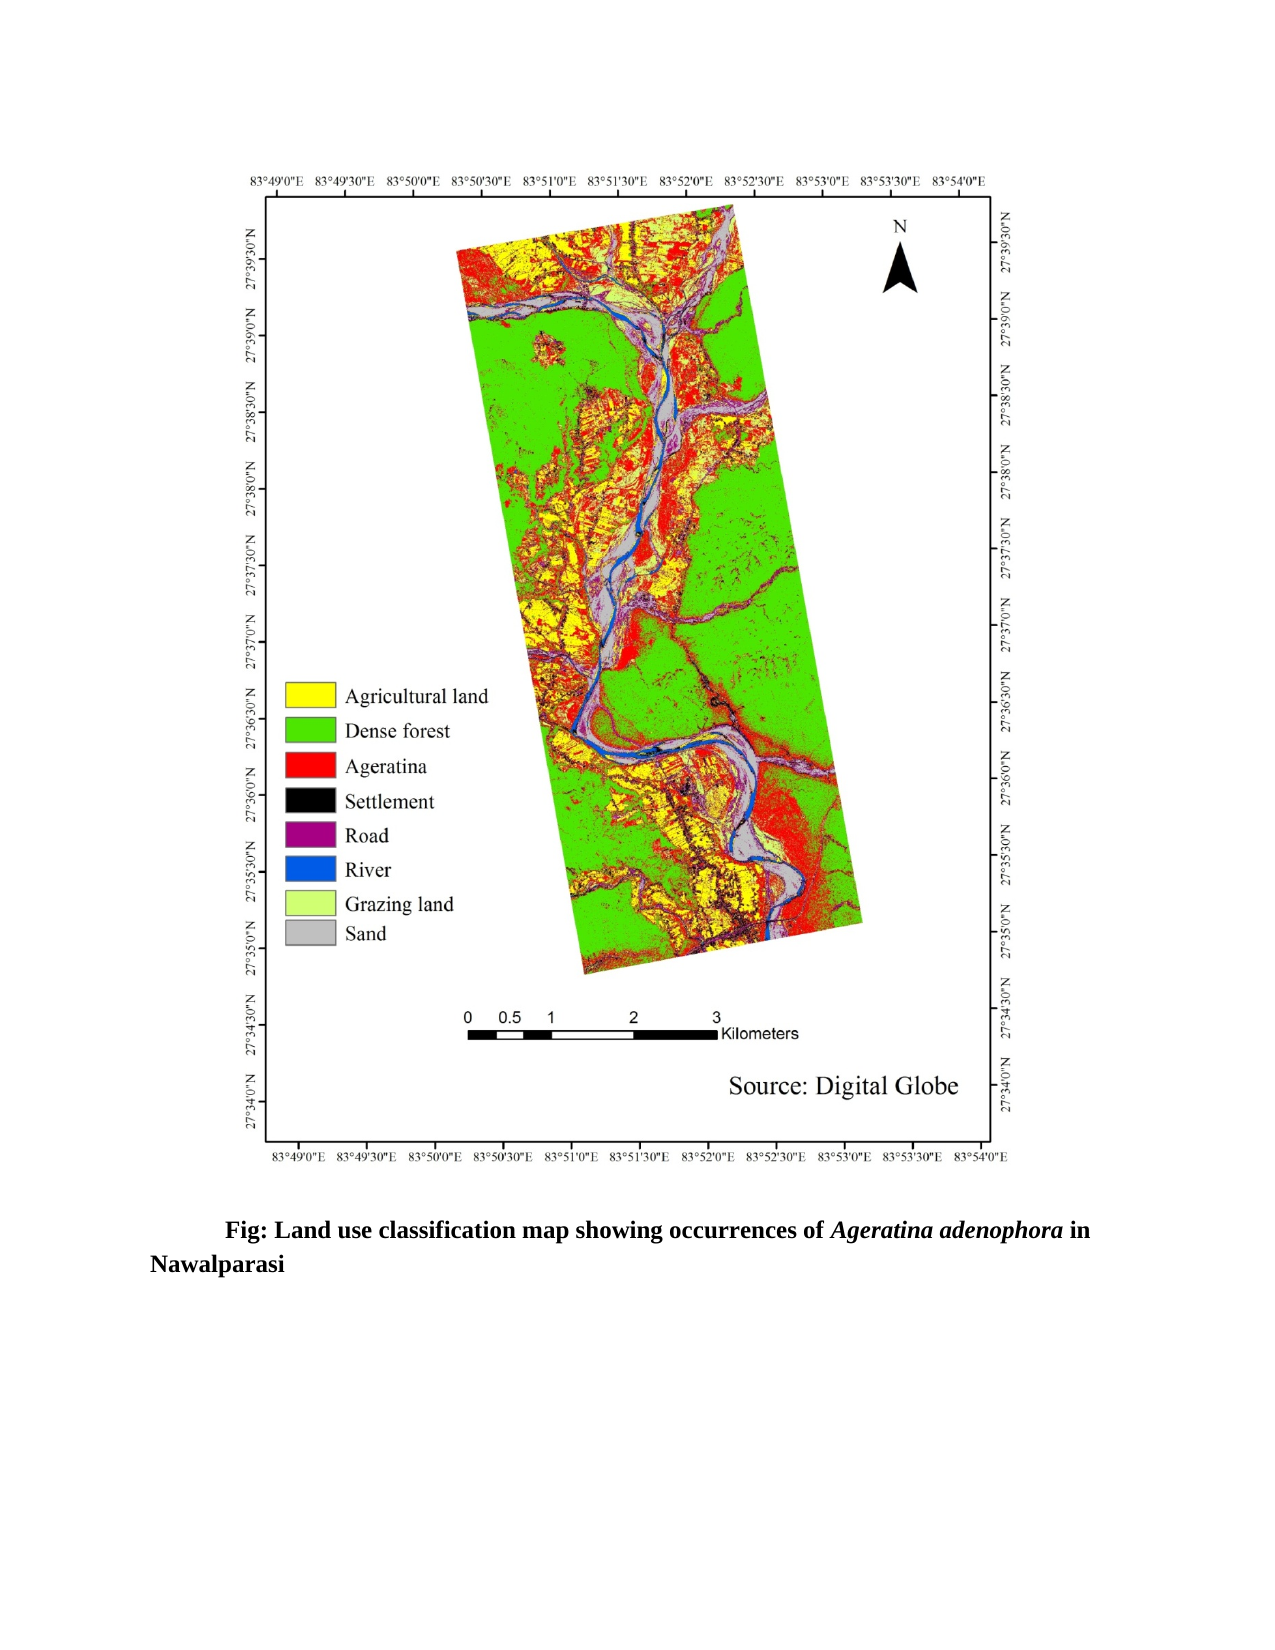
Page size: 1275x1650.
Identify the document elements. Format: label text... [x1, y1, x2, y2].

text Fig: Land use classification map showing occurrences of Ageratina adenophora in Nawalparasi [150, 1216, 1125, 1277]
picture [225, 150, 1029, 1191]
